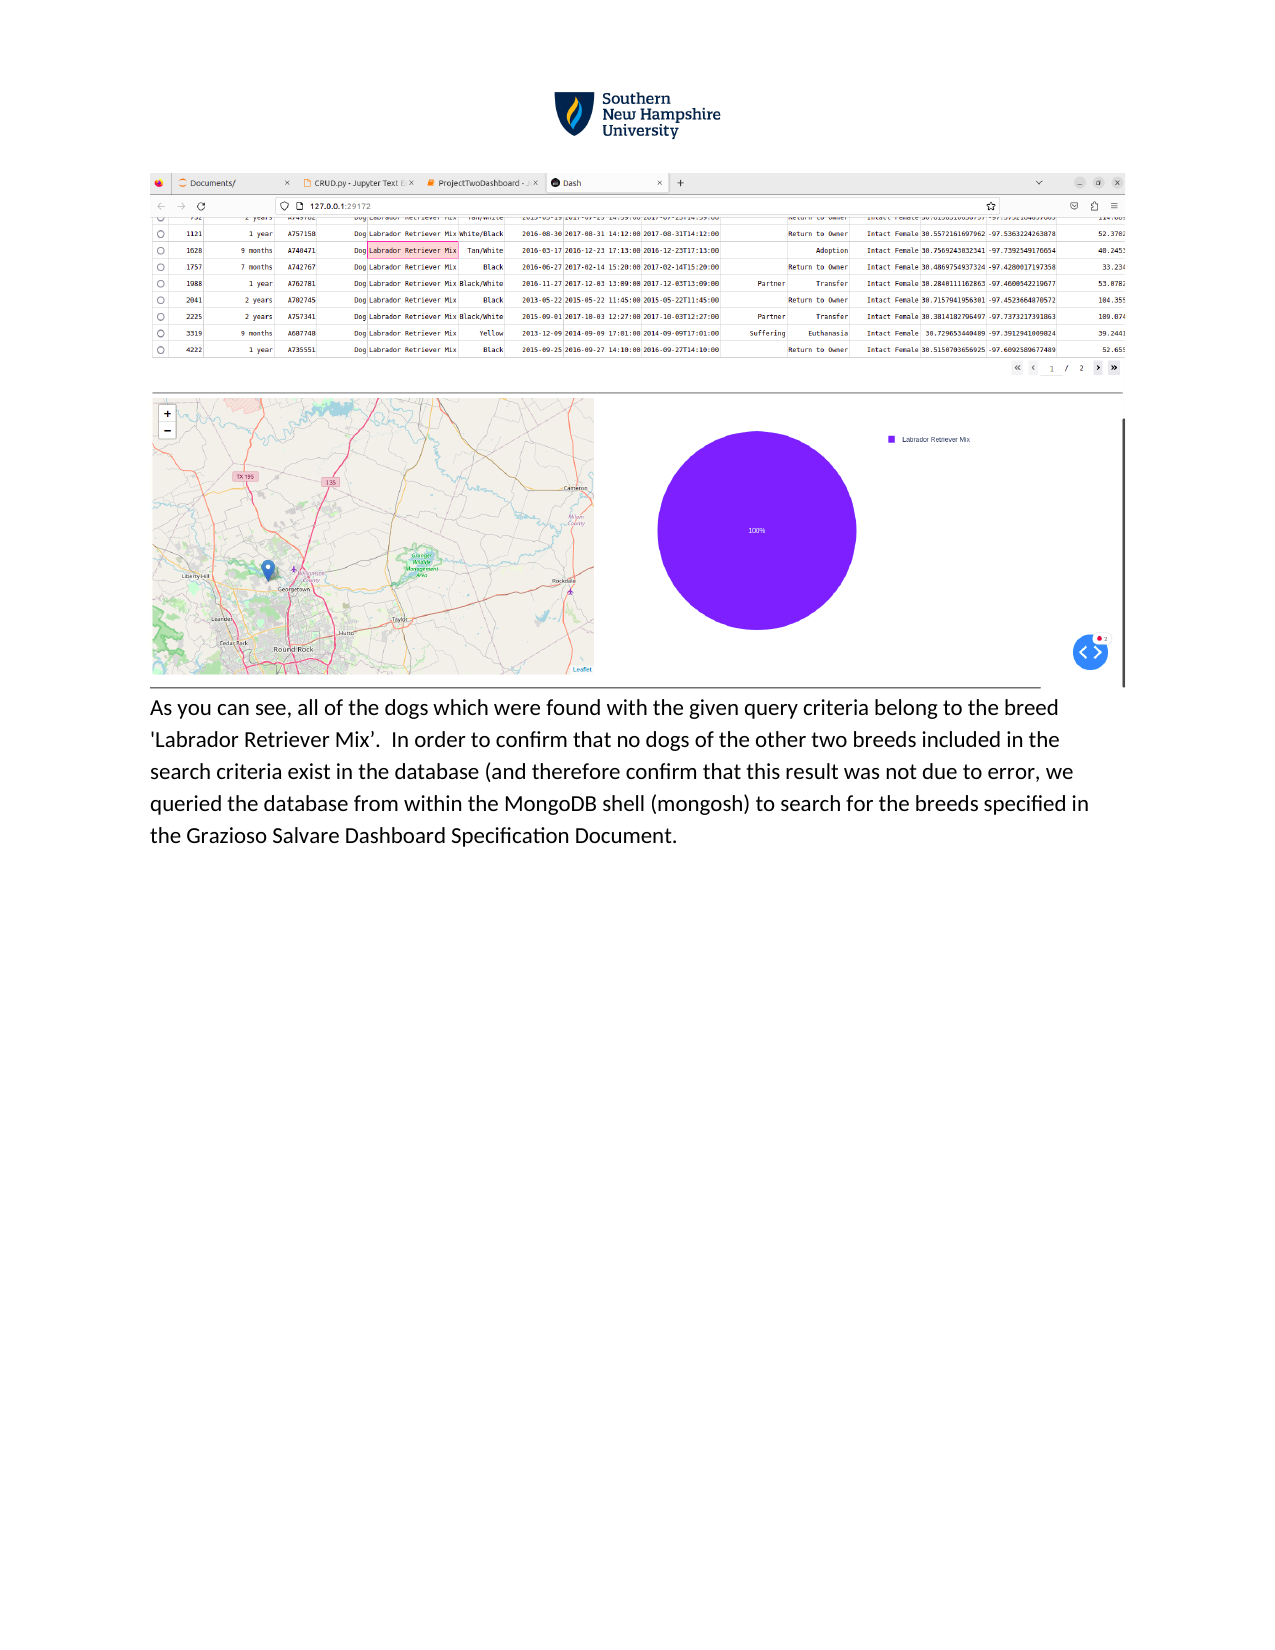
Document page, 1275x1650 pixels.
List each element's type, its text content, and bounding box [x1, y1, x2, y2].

picture [546, 75, 729, 154]
picture [150, 173, 1125, 689]
